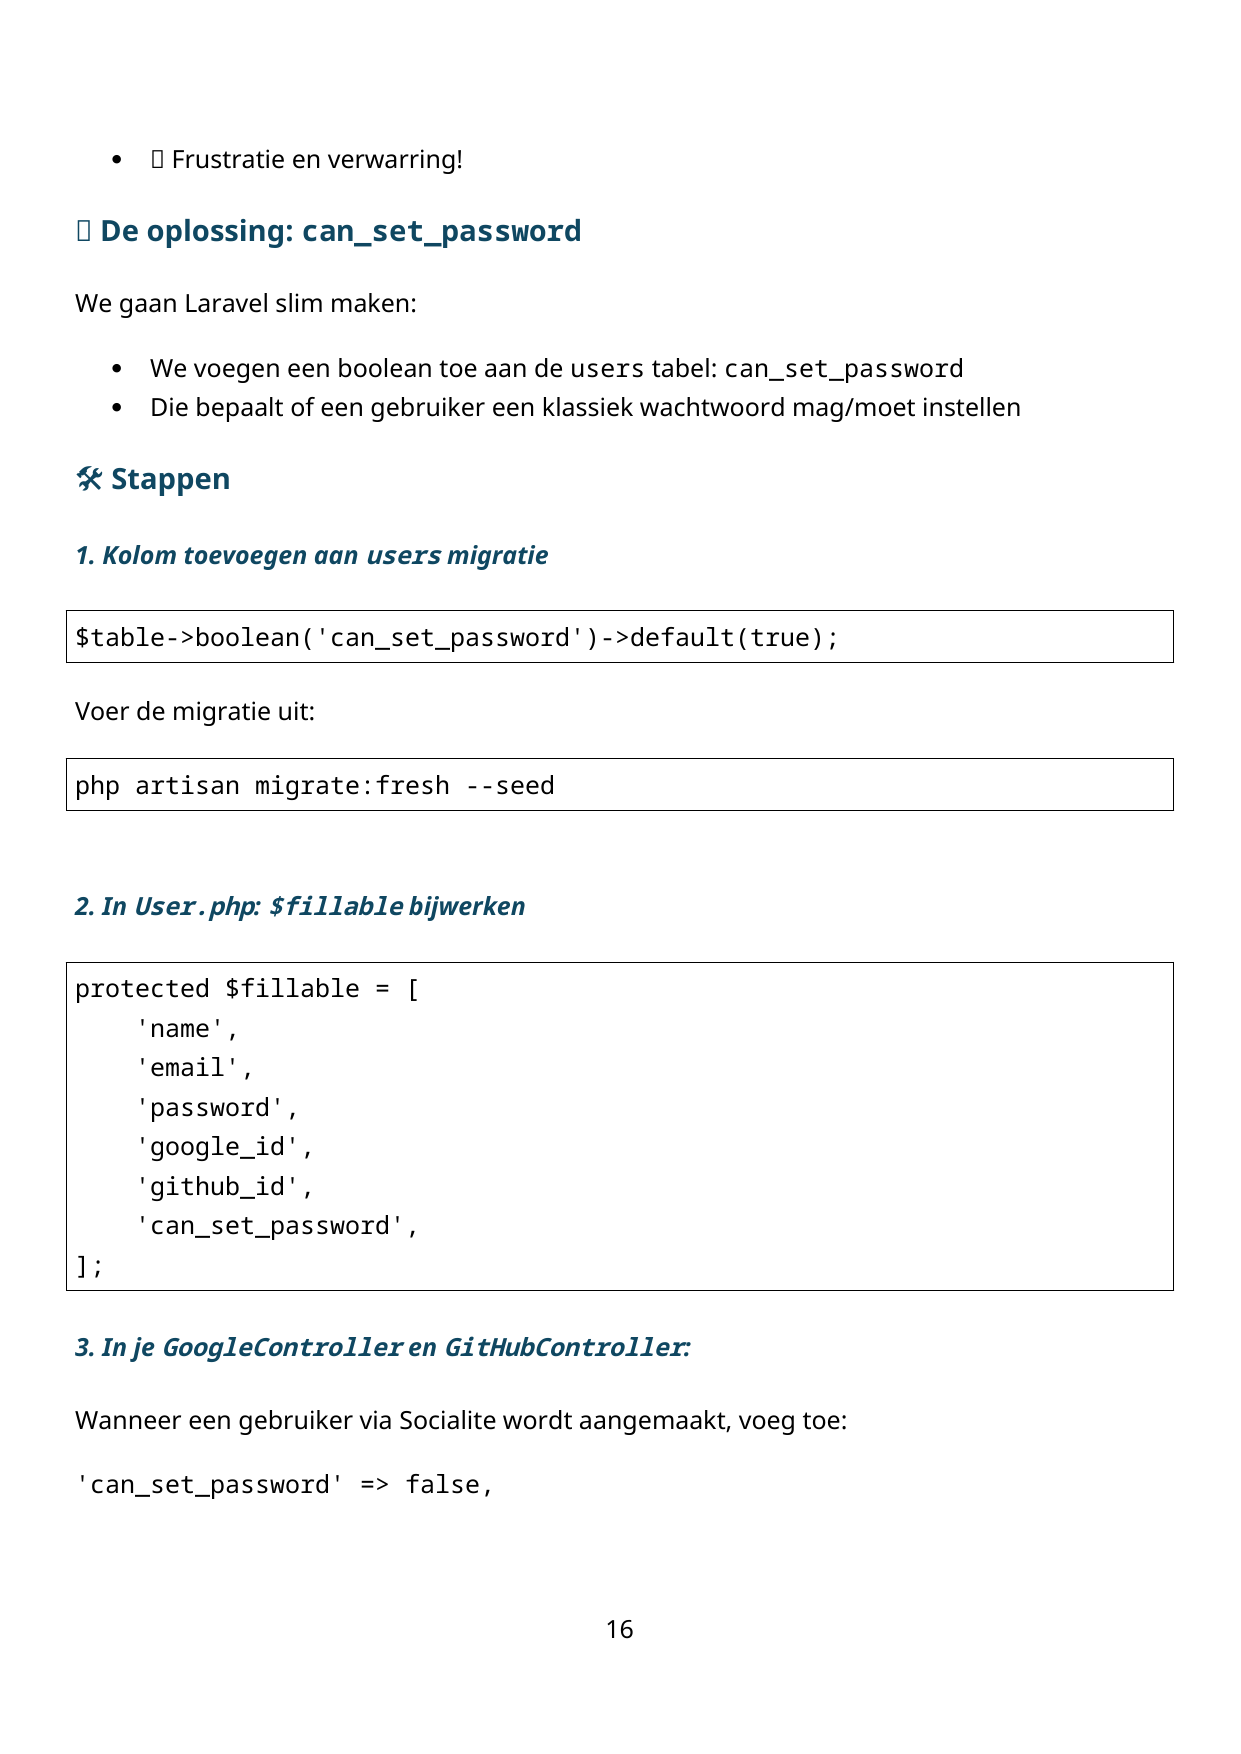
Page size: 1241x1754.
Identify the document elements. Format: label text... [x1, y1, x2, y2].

subtitle 1. Kolom toevoegen aan users migratie [75, 538, 1165, 572]
list Die bepaalt of een gebruiker een klassiek wachtwoord mag/moet instellen [112, 390, 1165, 424]
text Voer de migratie uit: [75, 694, 1165, 728]
subtitle 2. In User.php: $fillable bijwerken [75, 889, 1165, 923]
list We voegen een boolean toe aan de users tabel: can_set_password [112, 350, 1165, 384]
subtitle 3. In je GoogleController en GitHubController: [75, 1329, 1165, 1364]
text $table->boolean('can_set_password')->default(true); [67, 611, 1173, 662]
text 'can_set_password' => false, [75, 1467, 1165, 1501]
subtitle ✅ De oplossing: can_set_password [75, 211, 1165, 250]
text We gaan Laravel slim maken: [75, 286, 1165, 320]
text protected $fillable = [ 'name', 'email', 'password', 'google_id', 'github_id', 'can_set_password', ]; [67, 963, 1173, 1290]
subtitle 🛠️ Stappen [75, 458, 1165, 498]
text php artisan migrate:fresh --seed [67, 759, 1173, 810]
list 🤯 Frustratie en verwarring! [112, 142, 1165, 176]
text Wanneer een gebruiker via Socialite wordt aangemaakt, voeg toe: [75, 1402, 1165, 1436]
